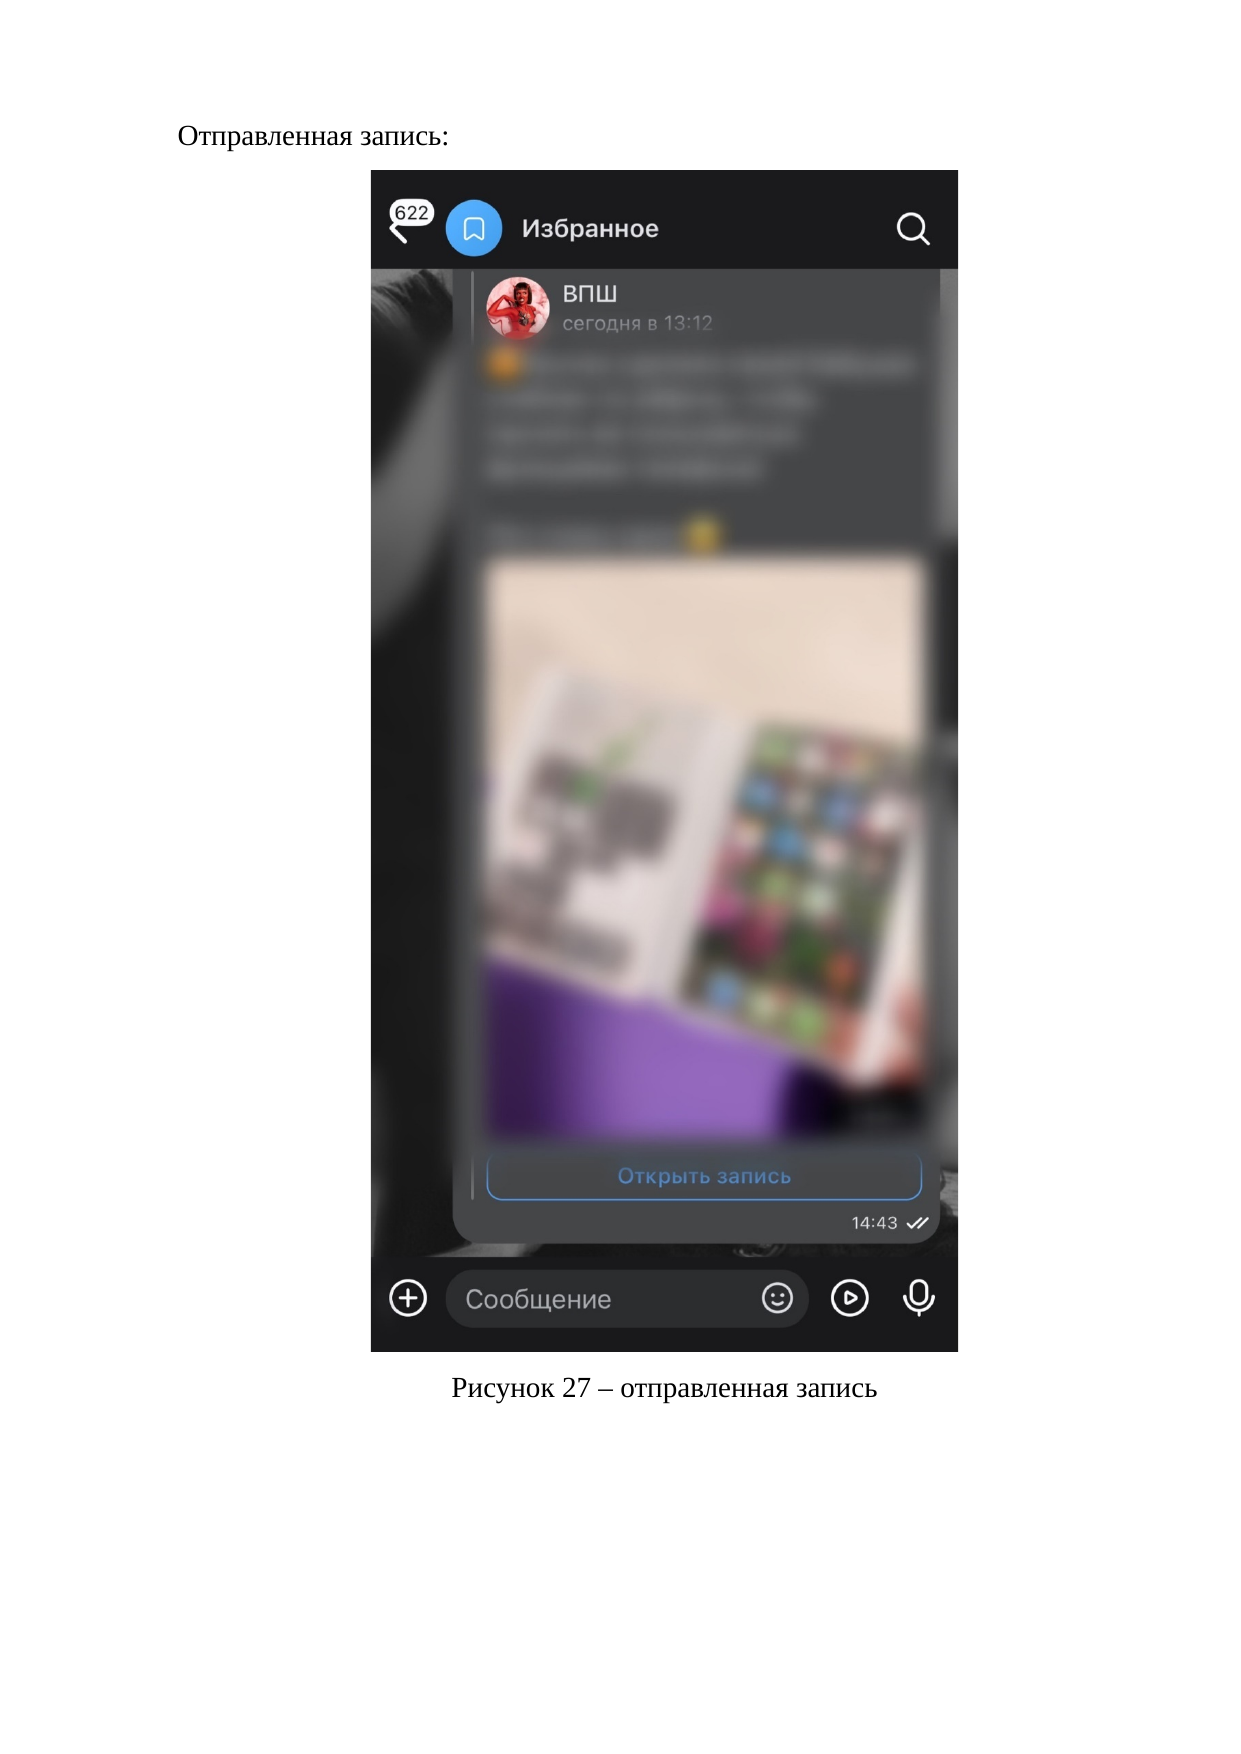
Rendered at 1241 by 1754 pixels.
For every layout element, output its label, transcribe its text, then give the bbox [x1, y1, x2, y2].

picture [370, 170, 959, 1352]
text Отправленная запись: [177, 118, 1152, 152]
text Рисунок 27 – отправленная запись [177, 1370, 1152, 1403]
